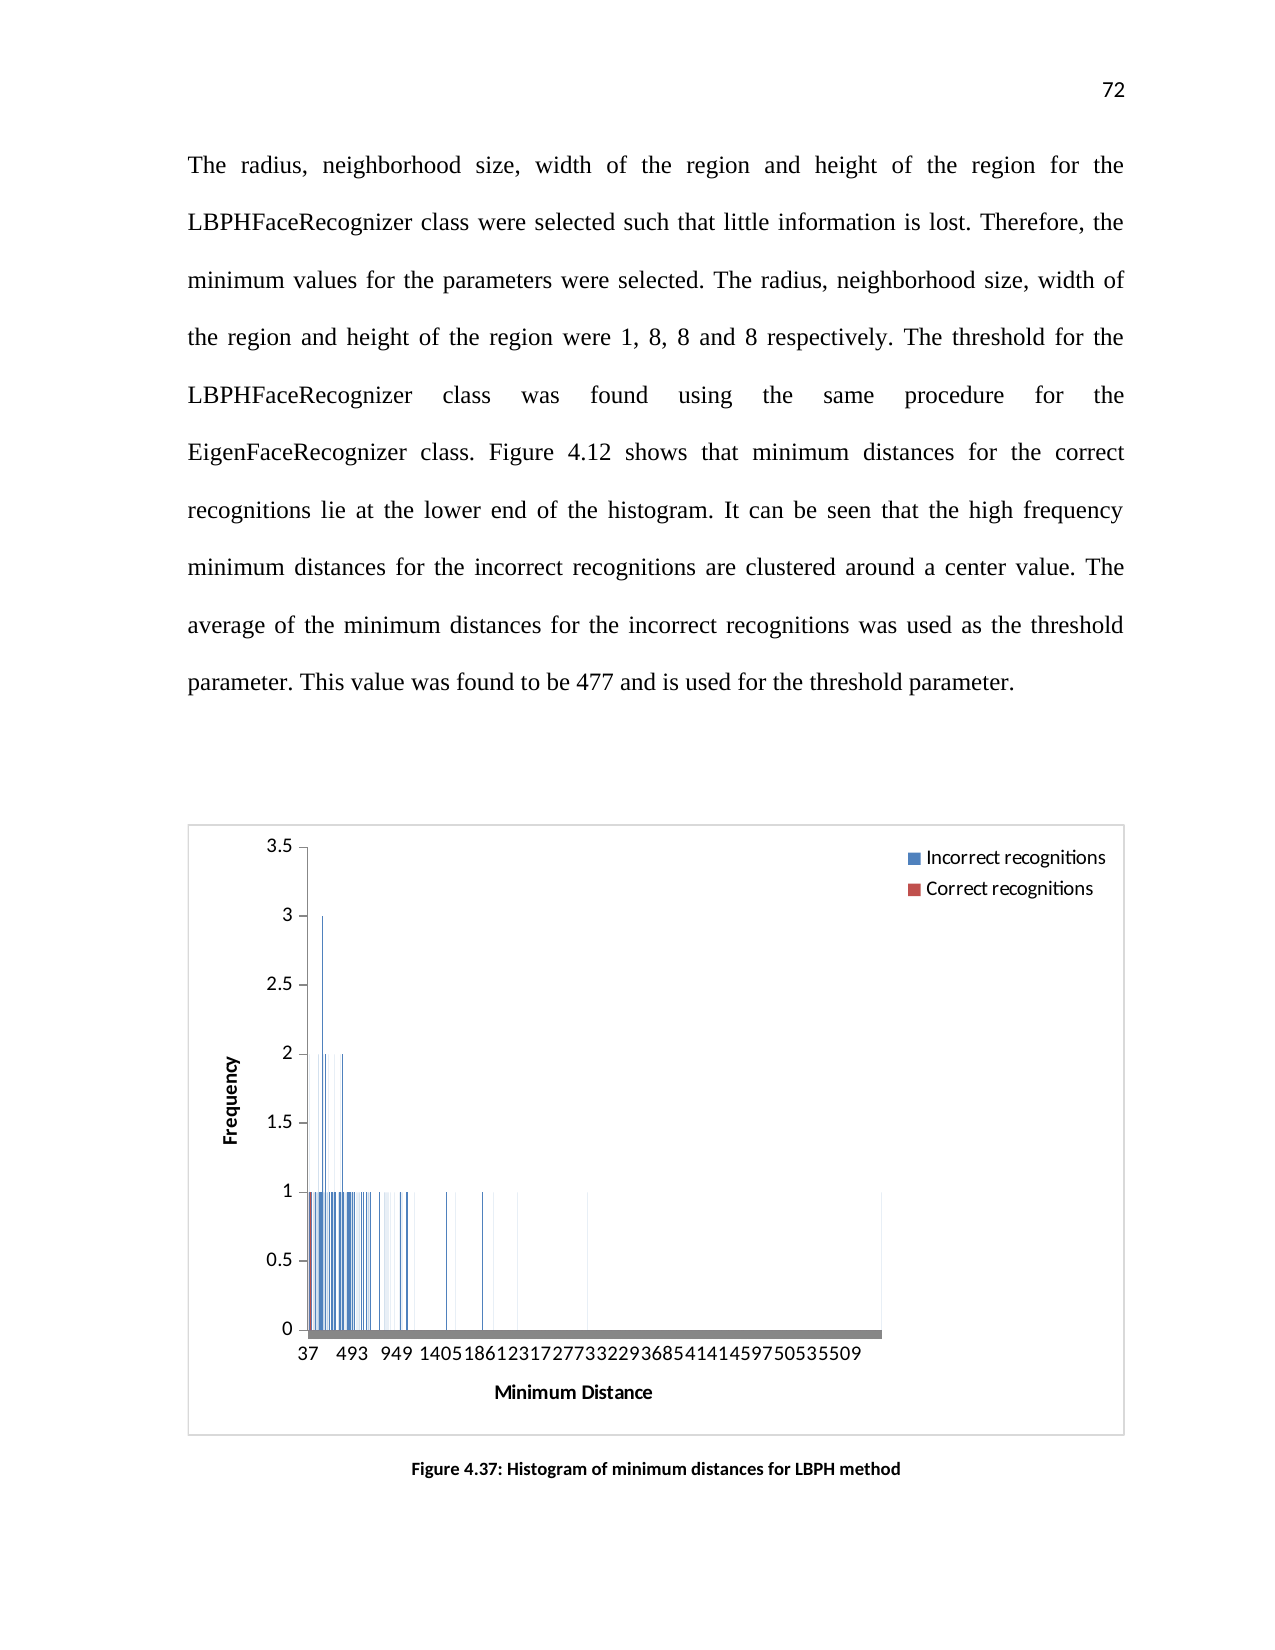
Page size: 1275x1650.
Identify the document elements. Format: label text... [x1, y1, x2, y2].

text The radius, neighborhood size, width of the region and height of the region for the LBPHFaceRecognizer class were selected such that little information is lost. Therefore, the minimum values for the parameters were selected. The radius, neighborhood size, width of the region and height of the region were 1, 8, 8 and 8 respectively. The threshold for the LBPHFaceRecognizer class was found using the same procedure for the EigenFaceRecognizer class. Figure 4.12 shows that minimum distances for the correct recognitions lie at the lower end of the histogram. It can be seen that the high frequency minimum distances for the incorrect recognitions are clustered around a center value. The average of the minimum distances for the incorrect recognitions was used as the threshold parameter. This value was found to be 477 and is used for the threshold parameter. [187, 150, 1125, 696]
